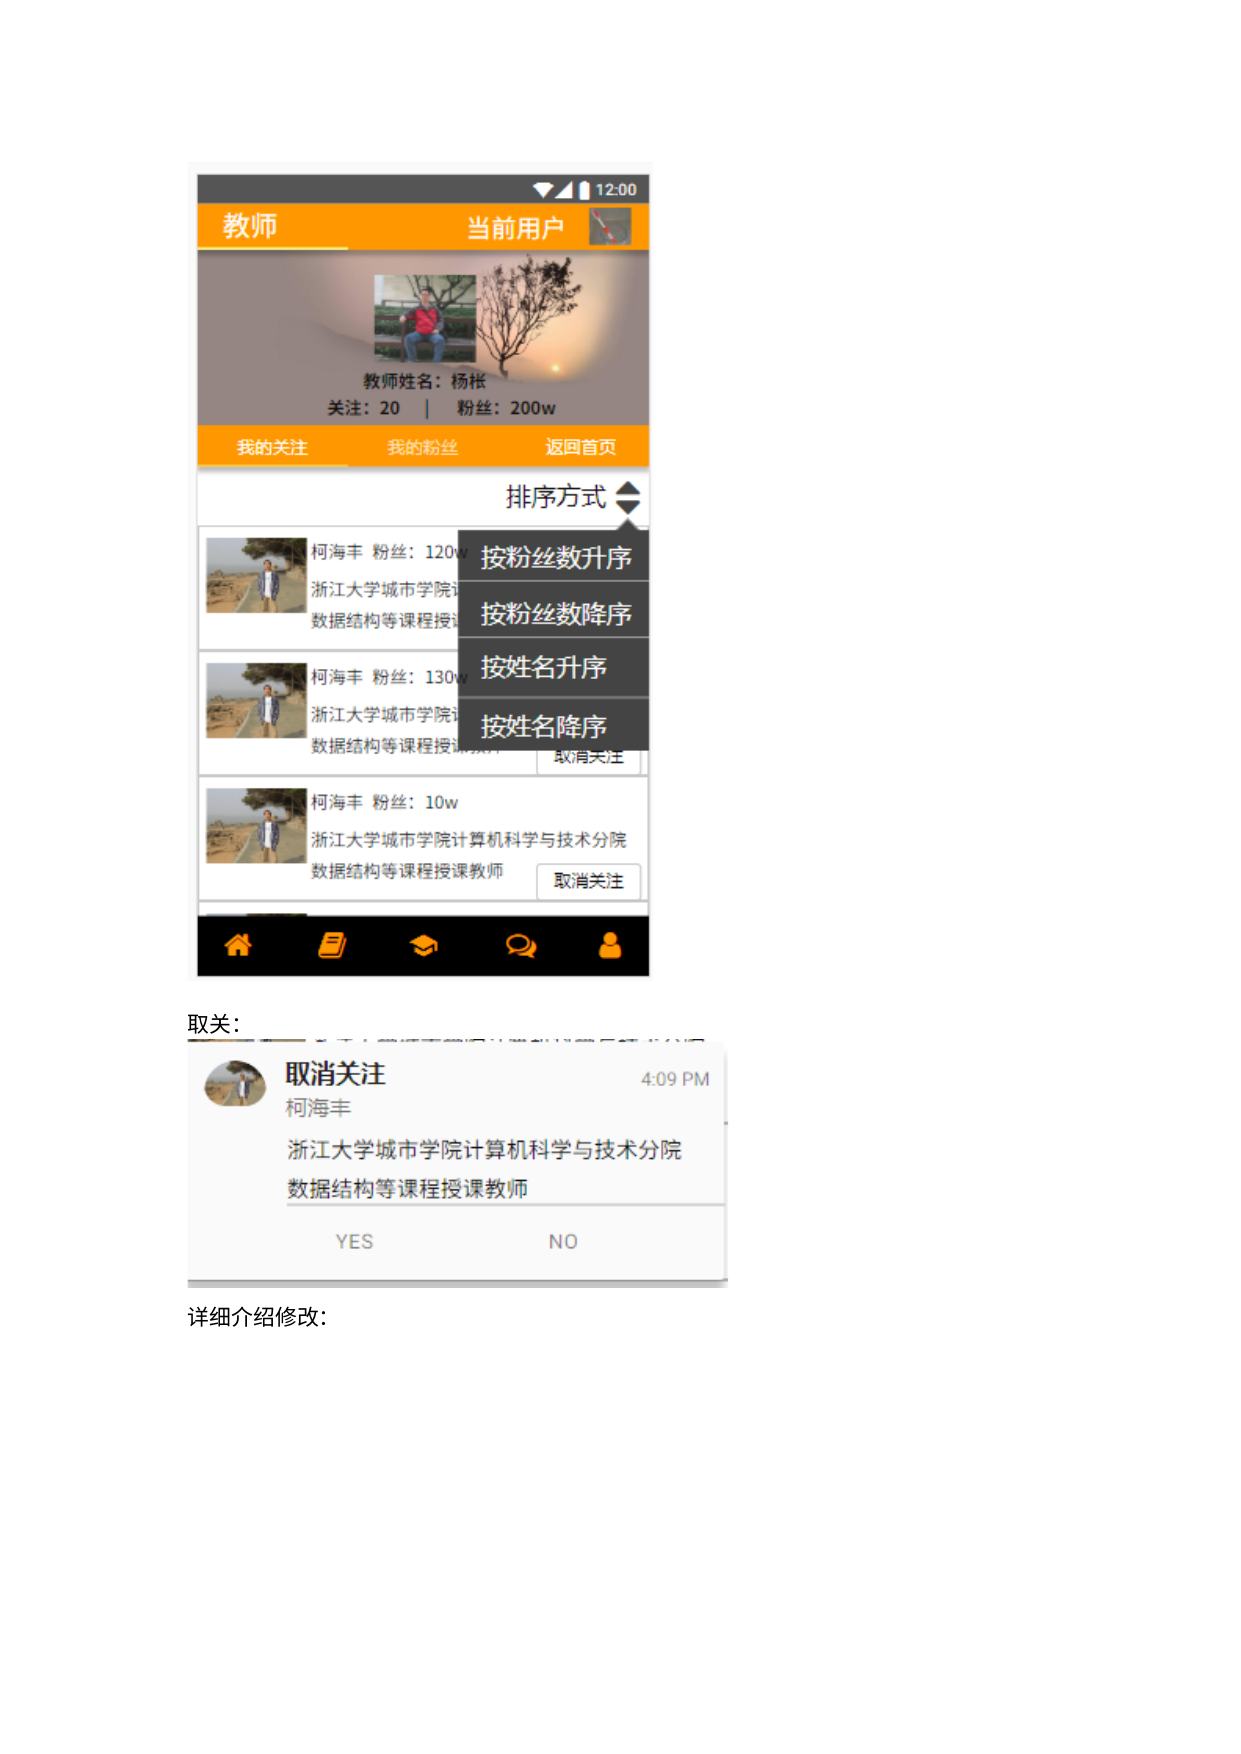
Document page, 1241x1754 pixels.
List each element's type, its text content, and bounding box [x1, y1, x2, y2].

picture [187, 1039, 729, 1288]
text 详细介绍修改： [187, 1299, 1053, 1332]
picture [187, 162, 654, 981]
text 取关： [187, 1007, 1053, 1039]
